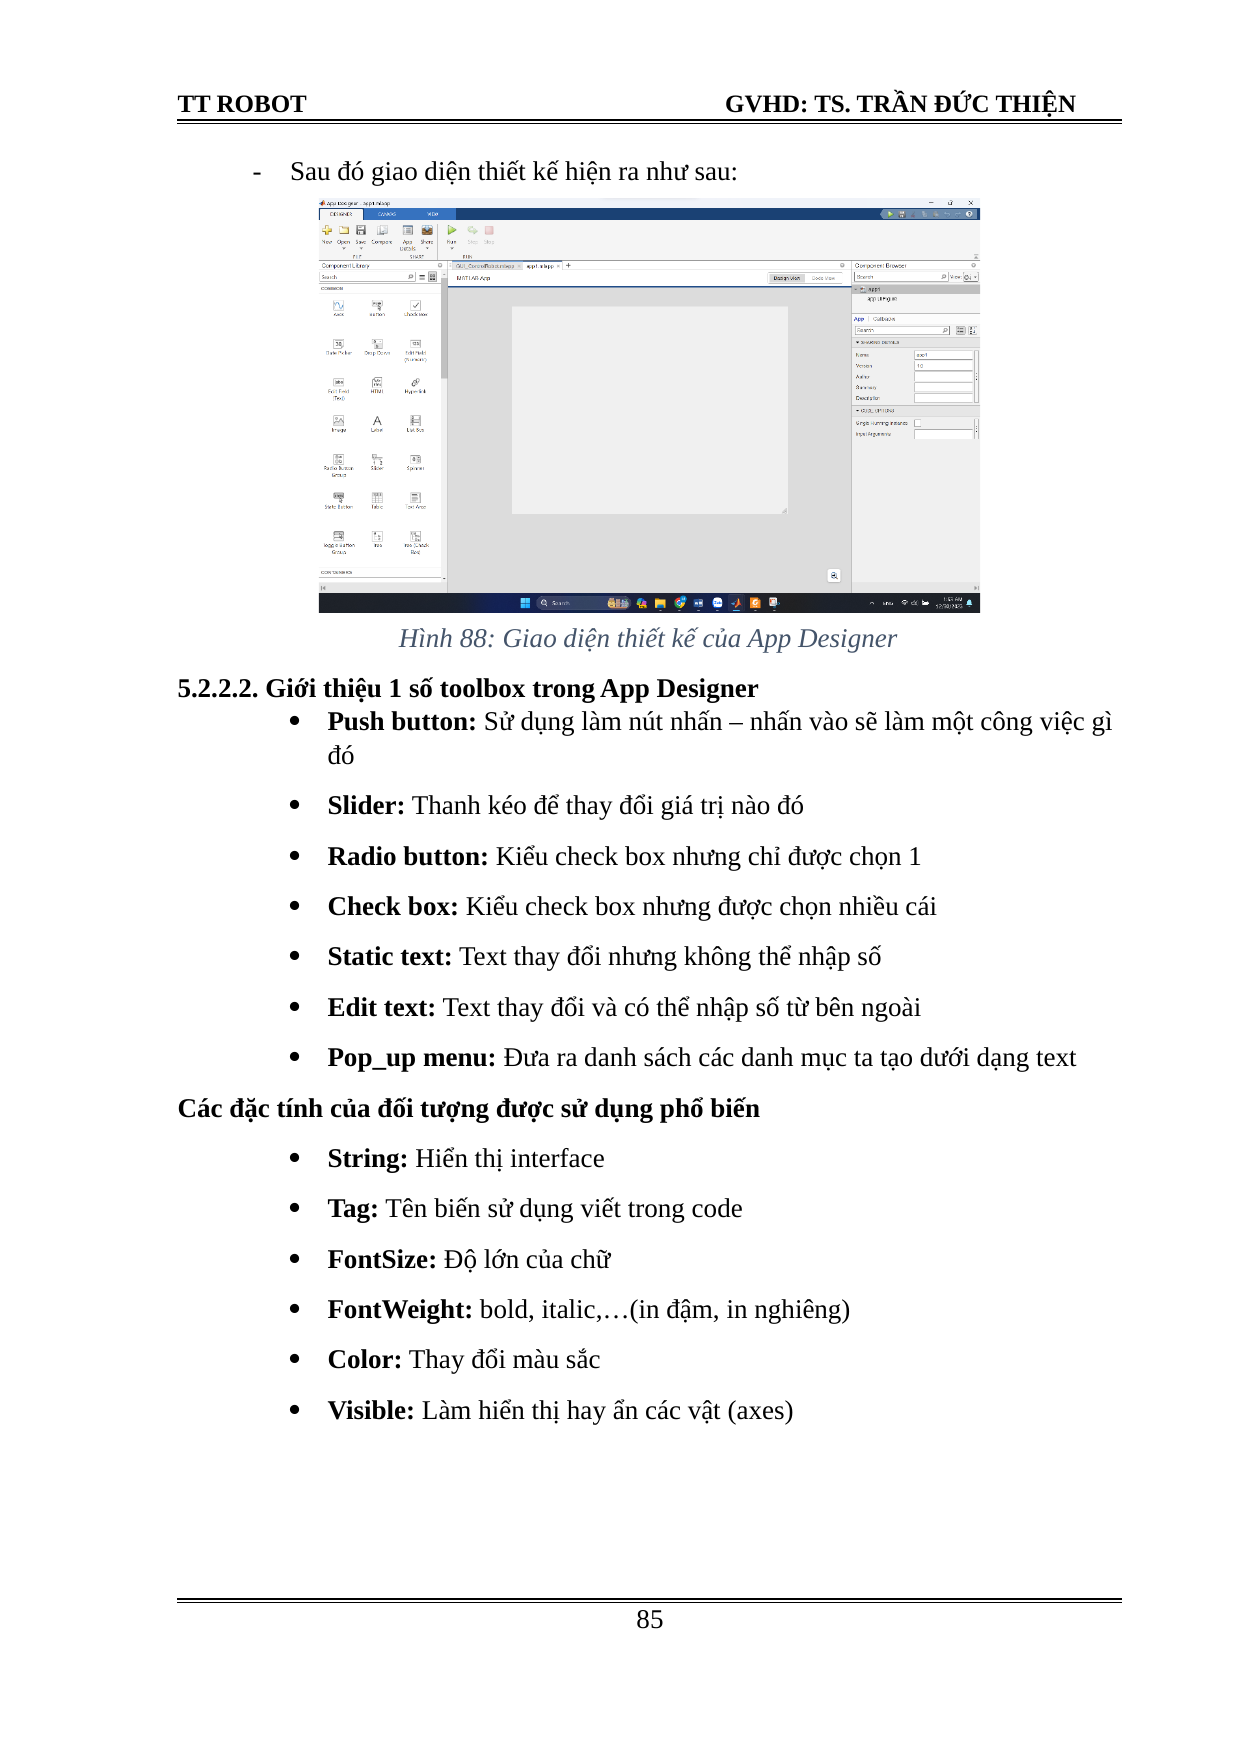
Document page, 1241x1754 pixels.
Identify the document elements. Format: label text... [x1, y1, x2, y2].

list Pop_up menu: Đưa ra danh sách các danh mục ta tạo dưới dạng text [290, 1041, 1122, 1072]
list FontWeight: bold, italic,…(in đậm, in nghiêng) [290, 1293, 1122, 1324]
list String: Hiển thị interface [290, 1142, 1122, 1173]
list Radio button: Kiểu check box nhưng chỉ được chọn 1 [290, 839, 1122, 871]
list Edit text: Text thay đổi và có thể nhập số từ bên ngoài [290, 991, 1122, 1022]
list Static text: Text thay đổi nhưng không thể nhập số [290, 940, 1122, 972]
list Color: Thay đổi màu sắc [290, 1343, 1122, 1375]
list Sau đó giao diện thiết kế hiện ra như sau: [252, 155, 1122, 186]
list Push button: Sử dụng làm nút nhấn – nhấn vào sẽ làm một công việc gì đó [290, 705, 1122, 770]
list Tag: Tên biến sử dụng viết trong code [290, 1192, 1122, 1223]
list Slider: Thanh kéo để thay đổi giá trị nào đó [290, 789, 1122, 820]
list FontSize: Độ lớn của chữ [290, 1243, 1122, 1274]
list Check box: Kiểu check box nhưng được chọn nhiều cái [290, 890, 1122, 921]
list Visible: Làm hiển thị hay ẩn các vật (axes) [290, 1394, 1122, 1425]
text Các đặc tính của đối tượng được sử dụng phổ biến [177, 1092, 1122, 1123]
picture [318, 198, 981, 613]
